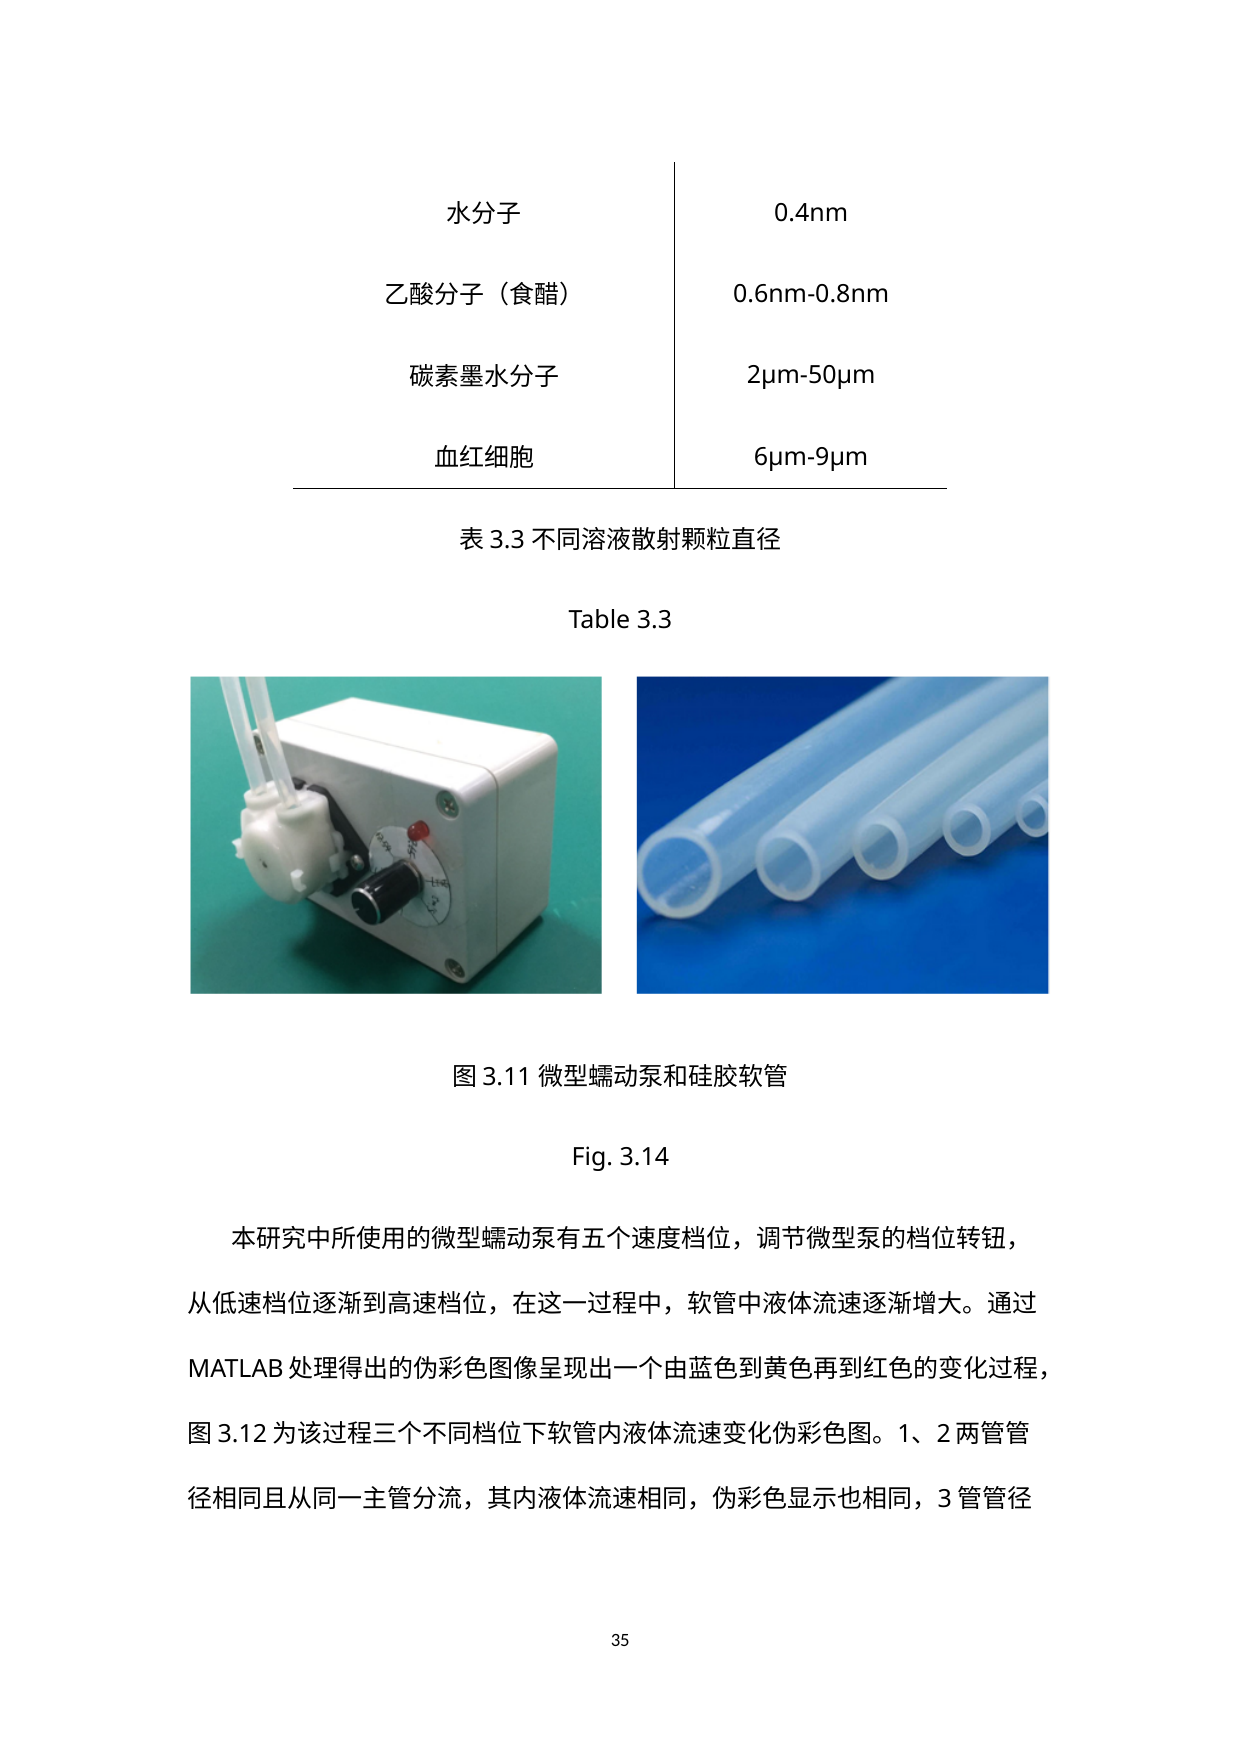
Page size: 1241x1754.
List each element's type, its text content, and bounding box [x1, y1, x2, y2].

table_cell 乙酸分子（食醋） [293, 244, 674, 326]
table_cell 6μm-9μm [675, 407, 947, 488]
picture [187, 667, 1053, 1000]
table_cell 2μm-50μm [675, 326, 947, 407]
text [187, 1204, 1053, 1529]
table_cell 碳素墨水分子 [293, 326, 674, 407]
table_cell 水分子 [293, 162, 674, 244]
table_cell 0.6nm-0.8nm [675, 244, 947, 326]
text 图3.11 微型蠕动泵和硅胶软管 [187, 1042, 1053, 1107]
table_cell 0.4nm [675, 162, 947, 244]
text 表3.3 不同溶液散射颗粒直径 [187, 505, 1053, 570]
text Fig. 3.14 [187, 1123, 1053, 1188]
table_cell 血红细胞 [293, 407, 674, 488]
text Table 3.3 [187, 587, 1053, 652]
